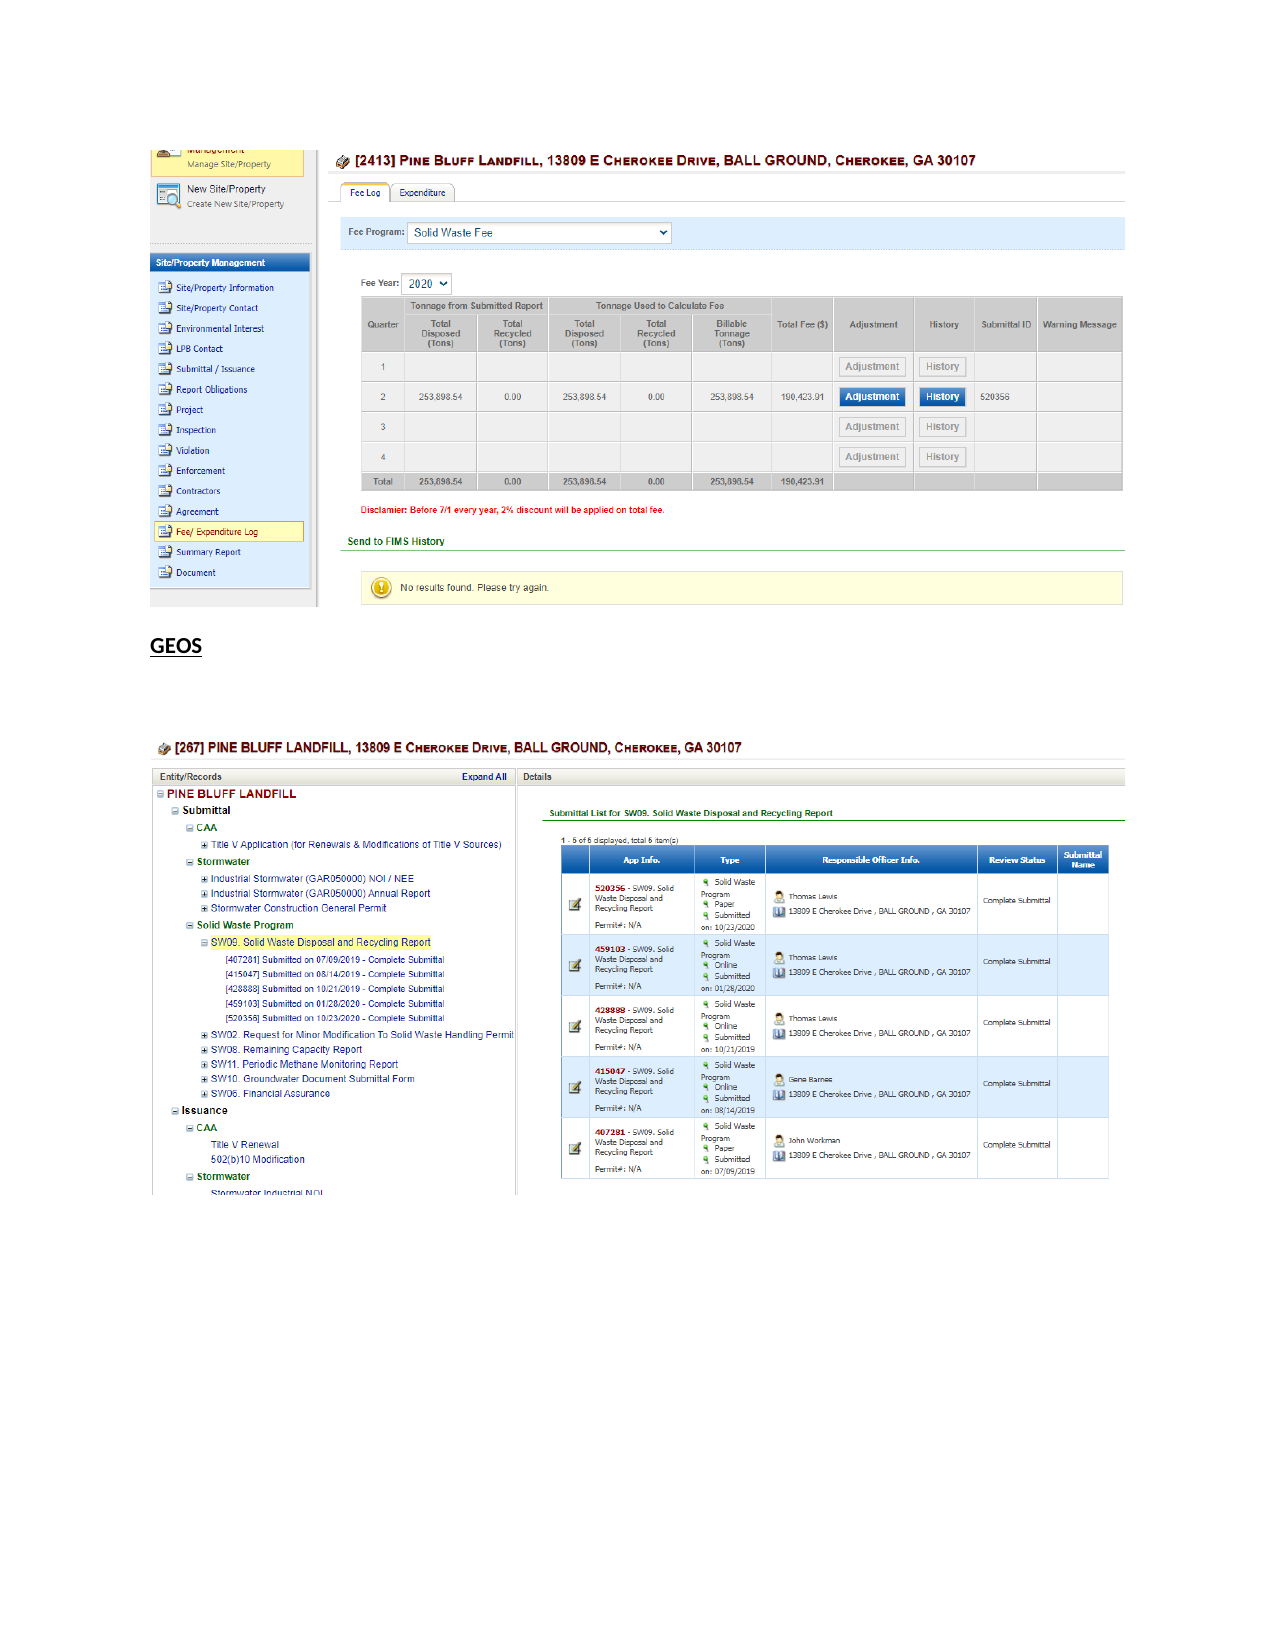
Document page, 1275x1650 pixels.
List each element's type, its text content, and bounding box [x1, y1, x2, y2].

picture [150, 150, 1125, 607]
text GEOS [150, 632, 1125, 660]
picture [150, 737, 1125, 1195]
